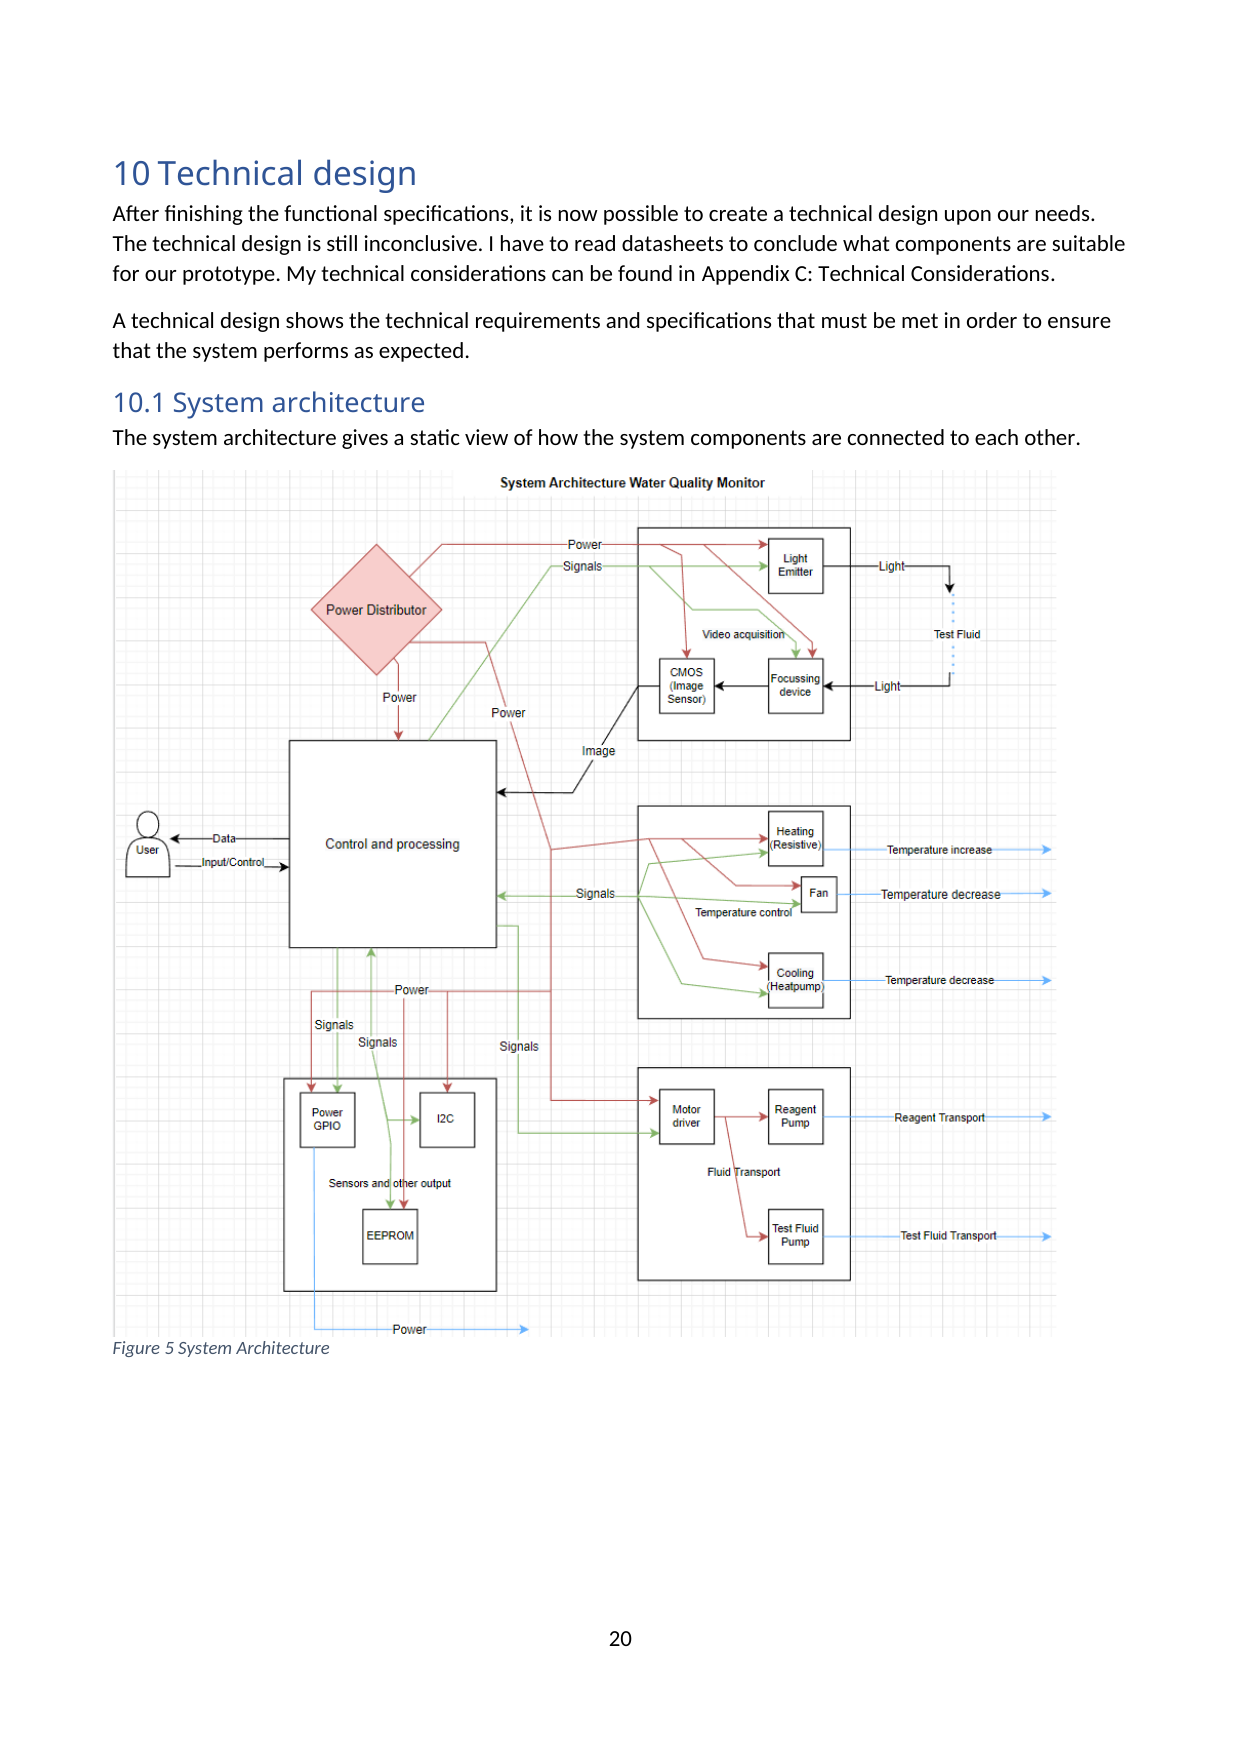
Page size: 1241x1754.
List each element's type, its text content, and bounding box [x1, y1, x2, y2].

subtitle Technical design [112, 150, 1128, 195]
text Figure 5 System Architecture [112, 1336, 1128, 1359]
picture [112, 470, 1057, 1337]
text The system architecture gives a static view of how the system components are connected to each other. [112, 423, 1128, 451]
text After finishing the functional specifications, it is now possible to create a technical design upon our needs. The technical design is still inconclusive. I have to read datasheets to conclude what components are suitable for our prototype. My technical considerations can be found in Appendix C: Technical Considerations. [112, 199, 1128, 287]
subtitle System architecture [112, 383, 1128, 420]
text A technical design shows the technical requirements and specifications that must be met in order to ensure that the system performs as expected. [112, 306, 1128, 364]
